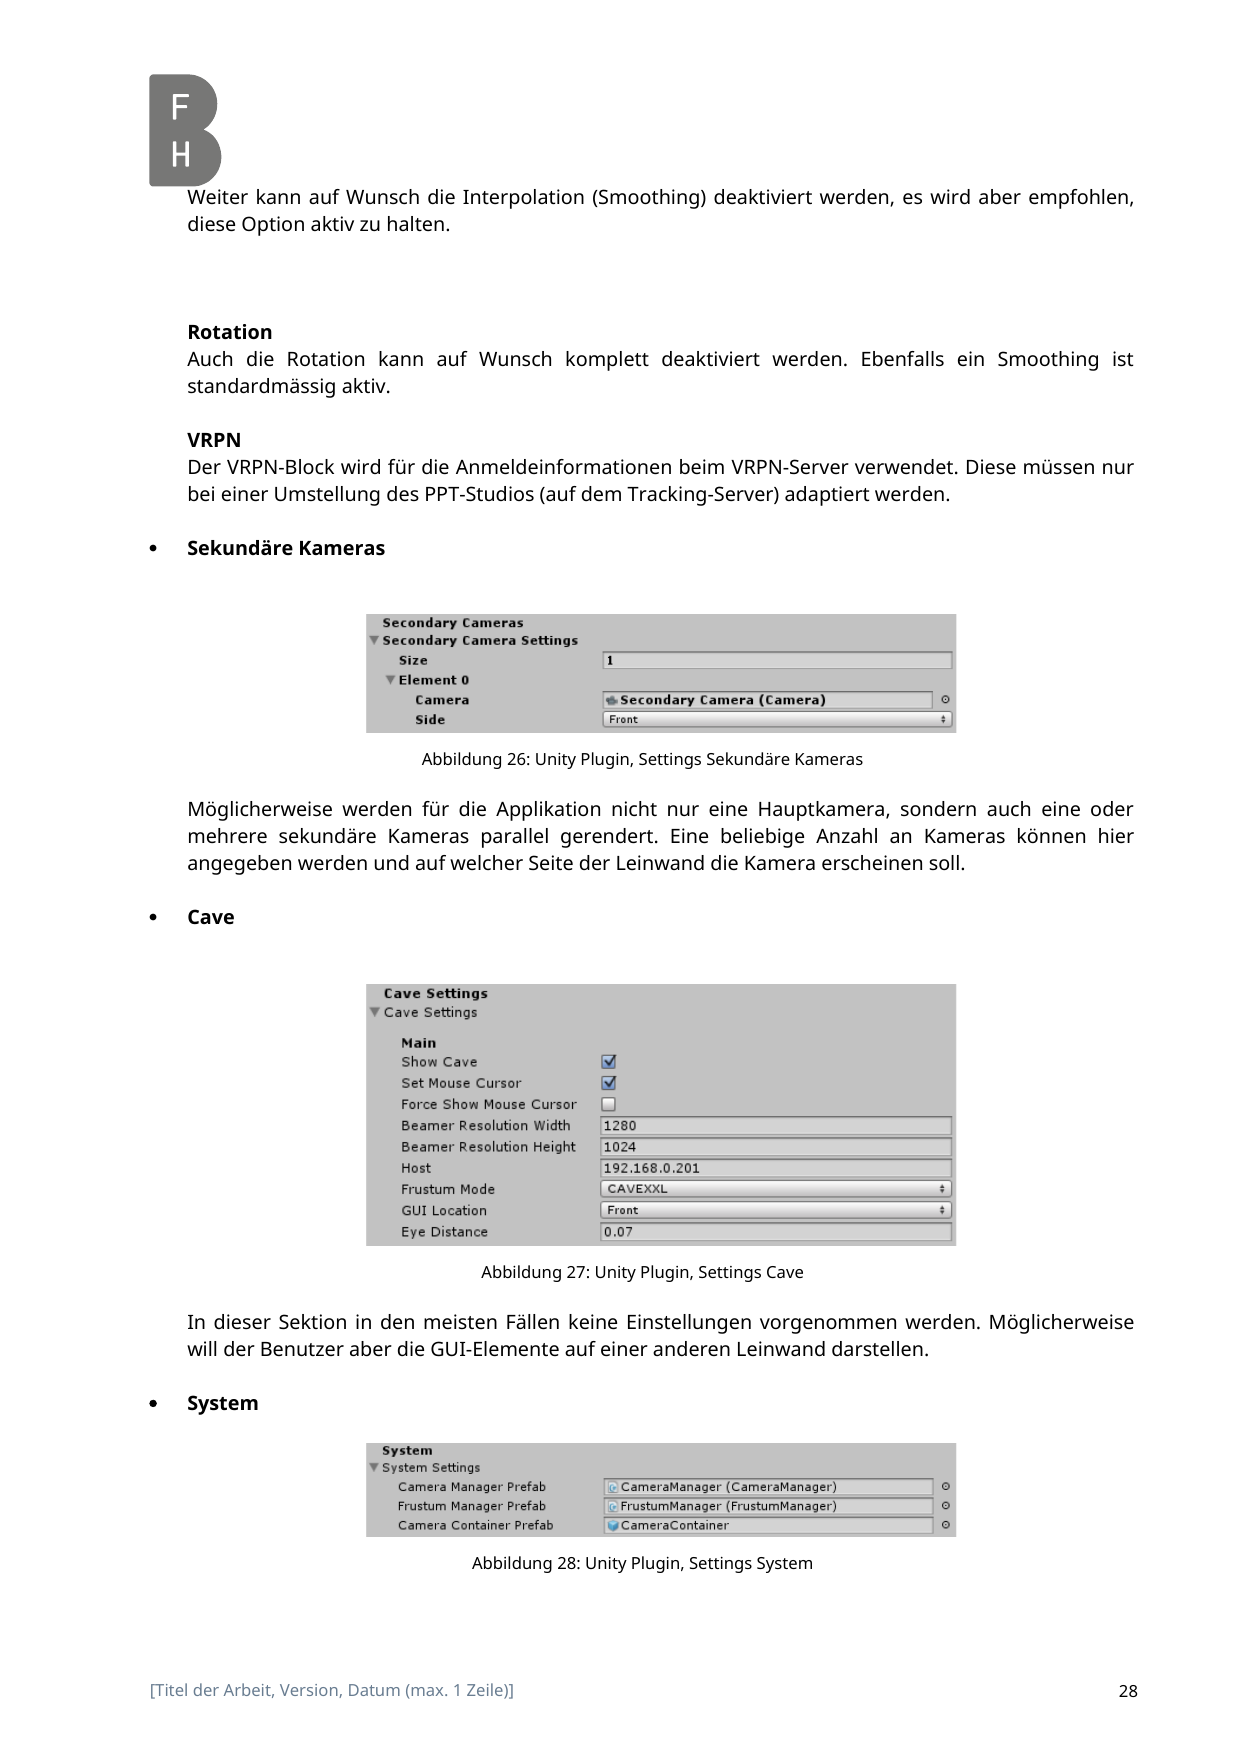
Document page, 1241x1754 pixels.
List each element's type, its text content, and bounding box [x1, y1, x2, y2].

text Abbildung 28: Unity Plugin, Settings System [149, 1549, 1136, 1574]
list VRPN [187, 426, 1136, 453]
picture [366, 1443, 957, 1537]
picture [366, 614, 957, 733]
list Cave [149, 903, 1136, 930]
picture [366, 984, 957, 1246]
list System [149, 1389, 1136, 1416]
text Abbildung 26: Unity Plugin, Settings Sekundäre Kameras [149, 745, 1136, 770]
list Rotation [187, 318, 1136, 345]
text Abbildung 27: Unity Plugin, Settings Cave [149, 1258, 1136, 1283]
text Auch die Rotation kann auf Wunsch komplett deaktiviert werden. Ebenfalls ein Smoothing ist standardmässig aktiv. [187, 345, 1136, 399]
text In dieser Sektion in den meisten Fällen keine Einstellungen vorgenommen werden. Möglicherweise will der Benutzer aber die GUI-Elemente auf einer anderen Leinwand darstellen. [187, 1308, 1136, 1362]
text Weiter kann auf Wunsch die Interpolation (Smoothing) deaktiviert werden, es wird aber empfohlen, diese Option aktiv zu halten. [187, 183, 1136, 237]
text Möglicherweise werden für die Applikation nicht nur eine Hauptkamera, sondern auch eine oder mehrere sekundäre Kameras parallel gerendert. Eine beliebige Anzahl an Kameras können hier angegeben werden und auf welcher Seite der Leinwand die Kamera erscheinen soll. [187, 795, 1136, 876]
list Sekundäre Kameras [149, 534, 1136, 561]
text Der VRPN-Block wird für die Anmeldeinformationen beim VRPN-Server verwendet. Diese müssen nur bei einer Umstellung des PPT-Studios (auf dem Tracking-Server) adaptiert werden. [187, 453, 1136, 507]
